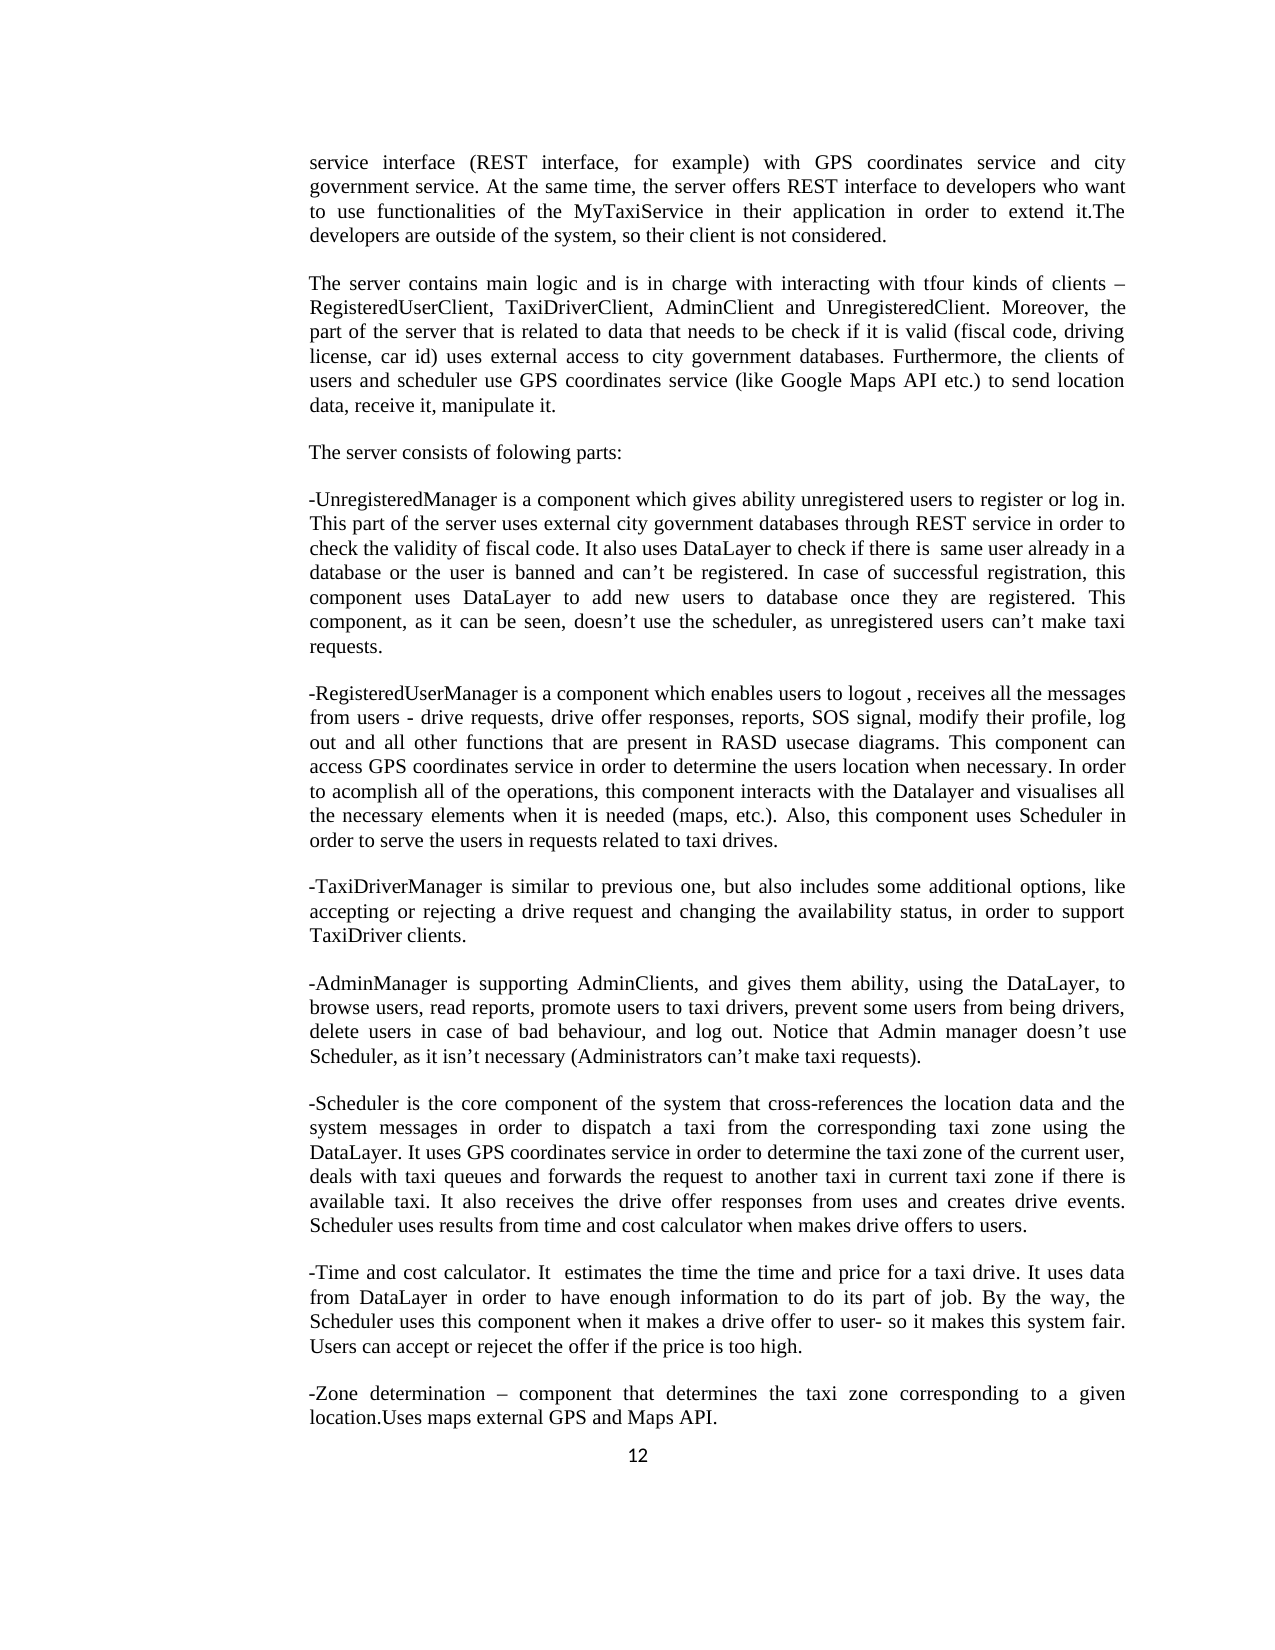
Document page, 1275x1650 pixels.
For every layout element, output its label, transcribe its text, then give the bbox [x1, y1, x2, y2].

text -UnregisteredManager is a component which gives ability unregistered users to register or log in. This part of the server uses external city government databases through REST service in order to check the validity of fiscal code. It also uses DataLayer to check if there is same user already in a database or the user is banned and can’t be registered. In case of successful registration, this component uses DataLayer to add new users to database once they are registered. This component, as it can be seen, doesn’t use the scheduler, as unregistered users can’t make taxi requests. [308, 487, 1127, 658]
text -Time and cost calculator. It estimates the time the time and price for a taxi drive. It uses data from DataLayer in order to have enough information to do its part of job. By the way, the Scheduler uses this component when it makes a drive offer to user- so it makes this system fair. Users can accept or rejecet the offer if the price is too high. [308, 1260, 1127, 1358]
text -Scheduler is the core component of the system that cross-references the location data and the system messages in order to dispatch a taxi from the corresponding taxi zone using the DataLayer. It uses GPS coordinates service in order to determine the taxi zone of the current user, deals with taxi queues and forwards the request to another taxi in current taxi zone if there is available taxi. It also receives the drive offer responses from uses and creates drive events. Scheduler uses results from time and cost calculator when makes drive offers to users. [308, 1091, 1127, 1237]
text The server consists of folowing parts: [308, 440, 1127, 464]
text -TaxiDriverManager is similar to previous one, but also includes some additional options, like accepting or rejecting a drive request and changing the availability status, in order to support TaxiDriver clients. [308, 874, 1127, 947]
text -RegisteredUserManager is a component which enables users to logout , receives all the messages from users - drive requests, drive offer responses, reports, SOS signal, modify their profile, log out and all other functions that are present in RASD usecase diagrams. This component can access GPS coordinates service in order to determine the users location when necessary. In order to acomplish all of the operations, this component interacts with the Datalayer and visualises all the necessary elements when it is needed (maps, etc.). Also, this component uses Scheduler in order to serve the users in requests related to taxi drives. [308, 681, 1127, 852]
text The server contains main logic and is in charge with interacting with tfour kinds of clients – RegisteredUserClient, TaxiDriverClient, AdminClient and UnregisteredClient. Moreover, the part of the server that is related to data that needs to be check if it is valid (fiscal code, driving license, car id) uses external access to city government databases. Furthermore, the clients of users and scheduler use GPS coordinates service (like Google Maps API etc.) to send location data, receive it, manipulate it. [308, 270, 1127, 417]
text -AdminManager is supporting AdminClients, and gives them ability, using the DataLayer, to browse users, read reports, promote users to taxi drivers, prevent some users from being drivers, delete users in case of bad behaviour, and log out. Notice that Admin manager doesn’t use Scheduler, as it isn’t necessary (Administrators can’t make taxi requests). [308, 970, 1127, 1068]
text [308, 150, 1127, 247]
text -Zone determination – component that determines the taxi zone corresponding to a given location.Uses maps external GPS and Maps API. [308, 1381, 1127, 1429]
